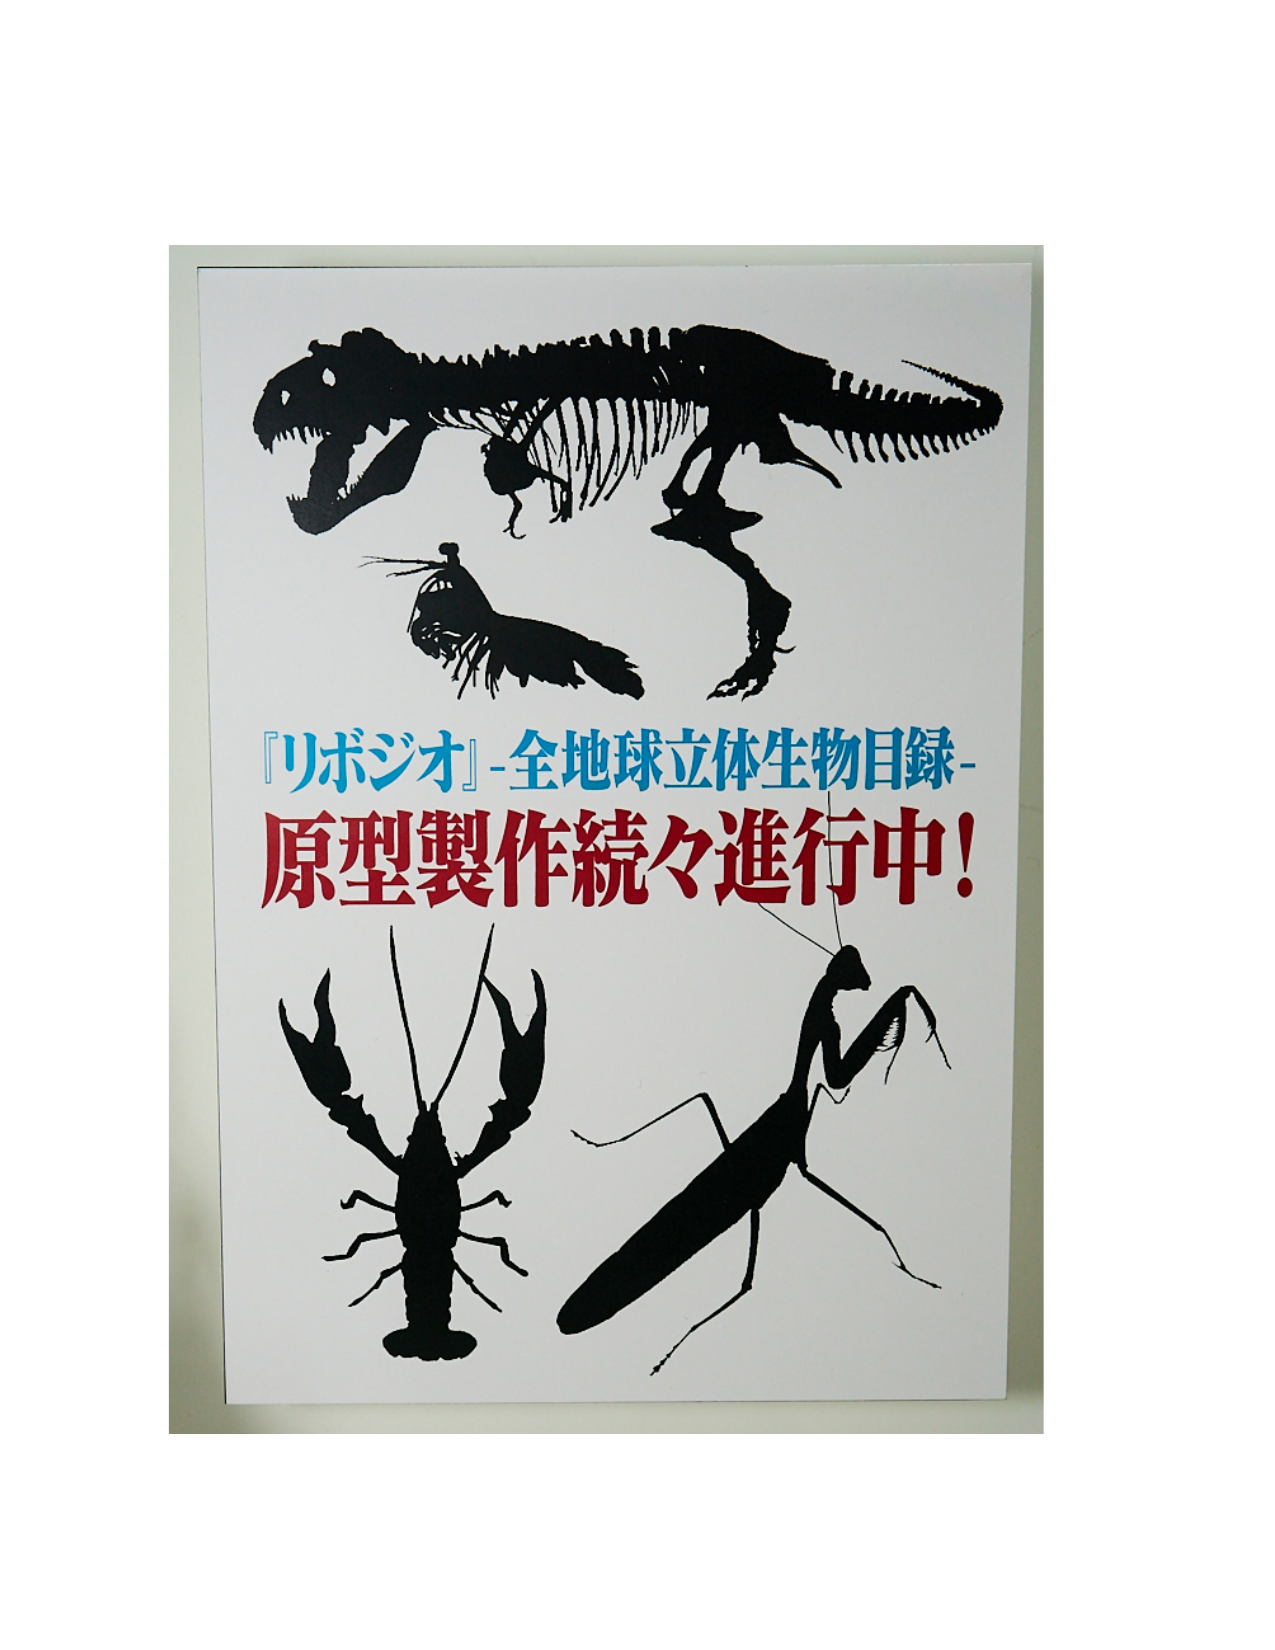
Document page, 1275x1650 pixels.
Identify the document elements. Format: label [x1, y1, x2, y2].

picture [168, 245, 1044, 1434]
